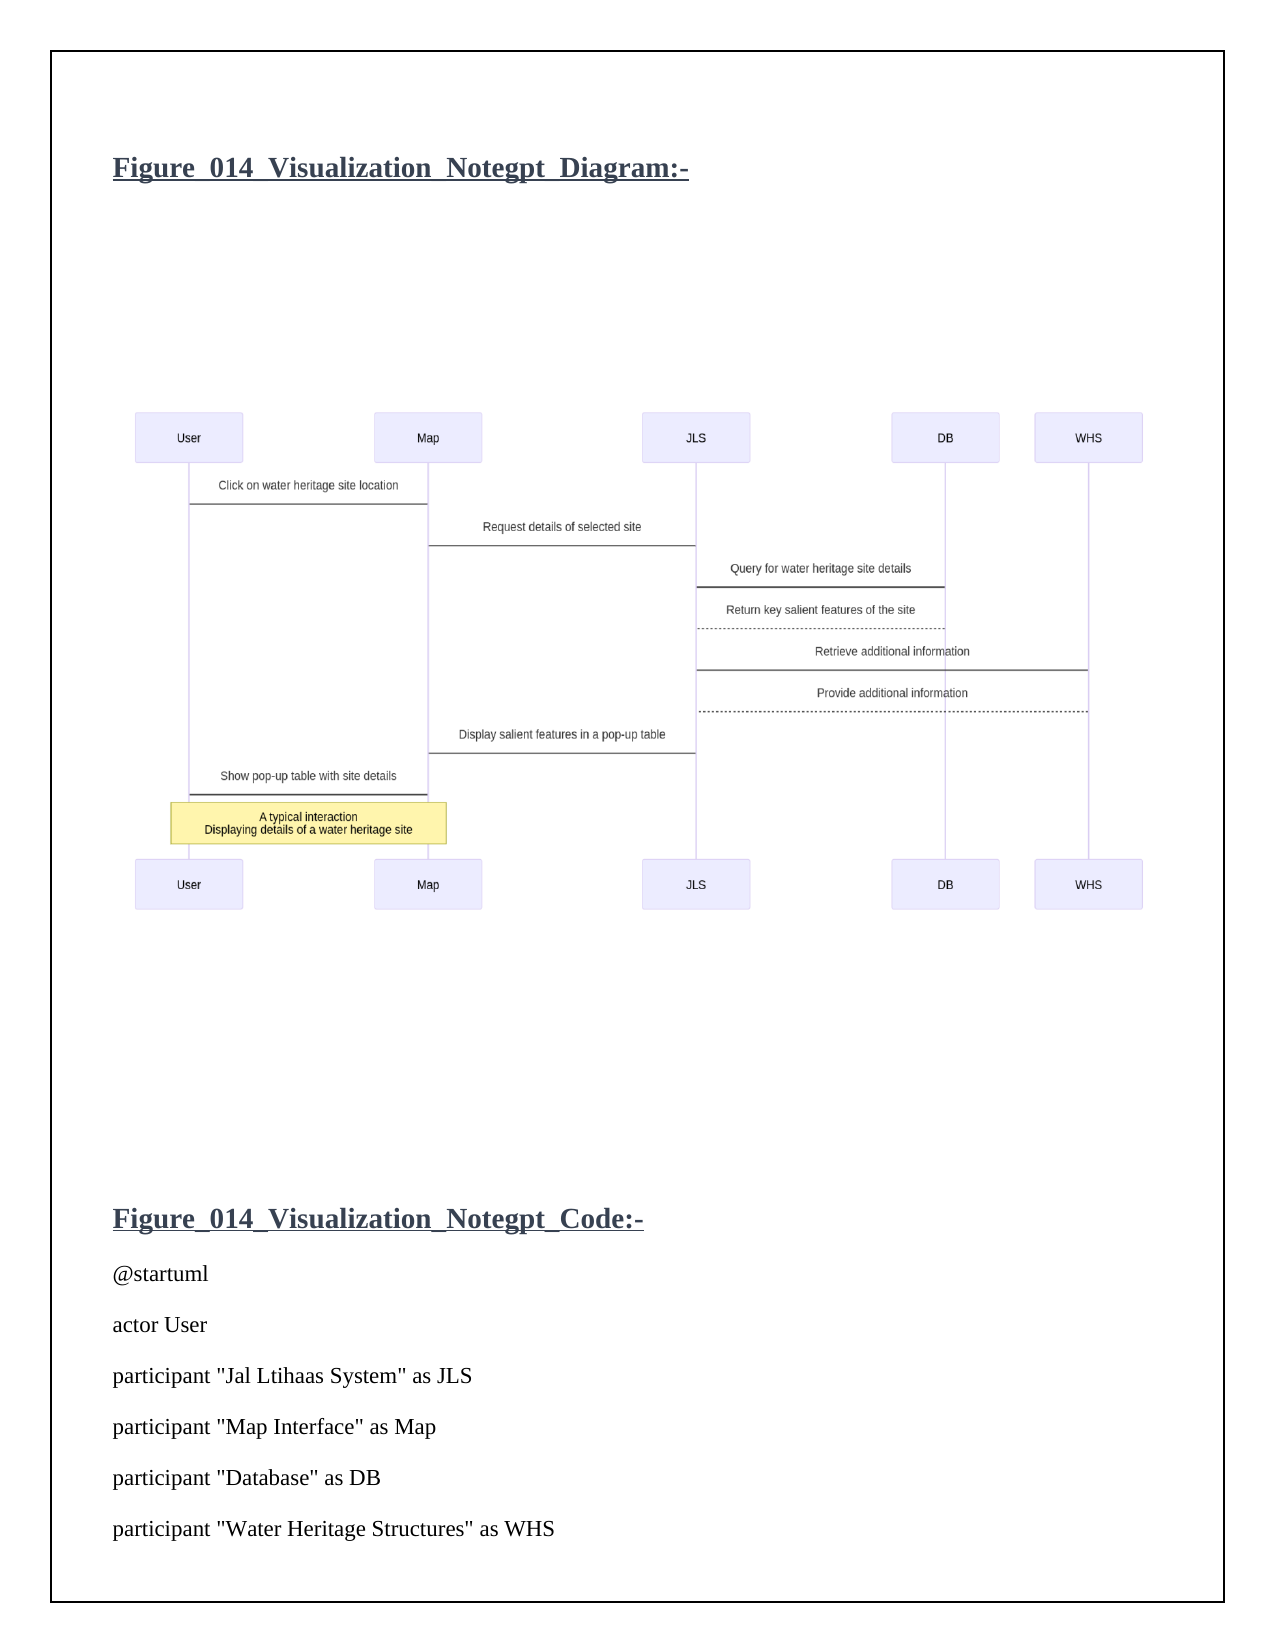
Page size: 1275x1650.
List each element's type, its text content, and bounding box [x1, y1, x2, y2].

text Figure_014_Visualization_Notegpt_Code:- [112, 1201, 1191, 1234]
text @startuml [112, 1260, 1191, 1286]
text participant "Jal Ltihaas System" as JLS [112, 1362, 1191, 1388]
text participant "Database" as DB [112, 1464, 1191, 1491]
text participant "Water Heritage Structures" as WHS [112, 1515, 1191, 1542]
text participant "Map Interface" as Map [112, 1413, 1191, 1439]
text actor User [112, 1311, 1191, 1337]
picture [99, 202, 1178, 1120]
text Figure_014_Visualization_Notegpt_Diagram:- [112, 150, 1191, 183]
